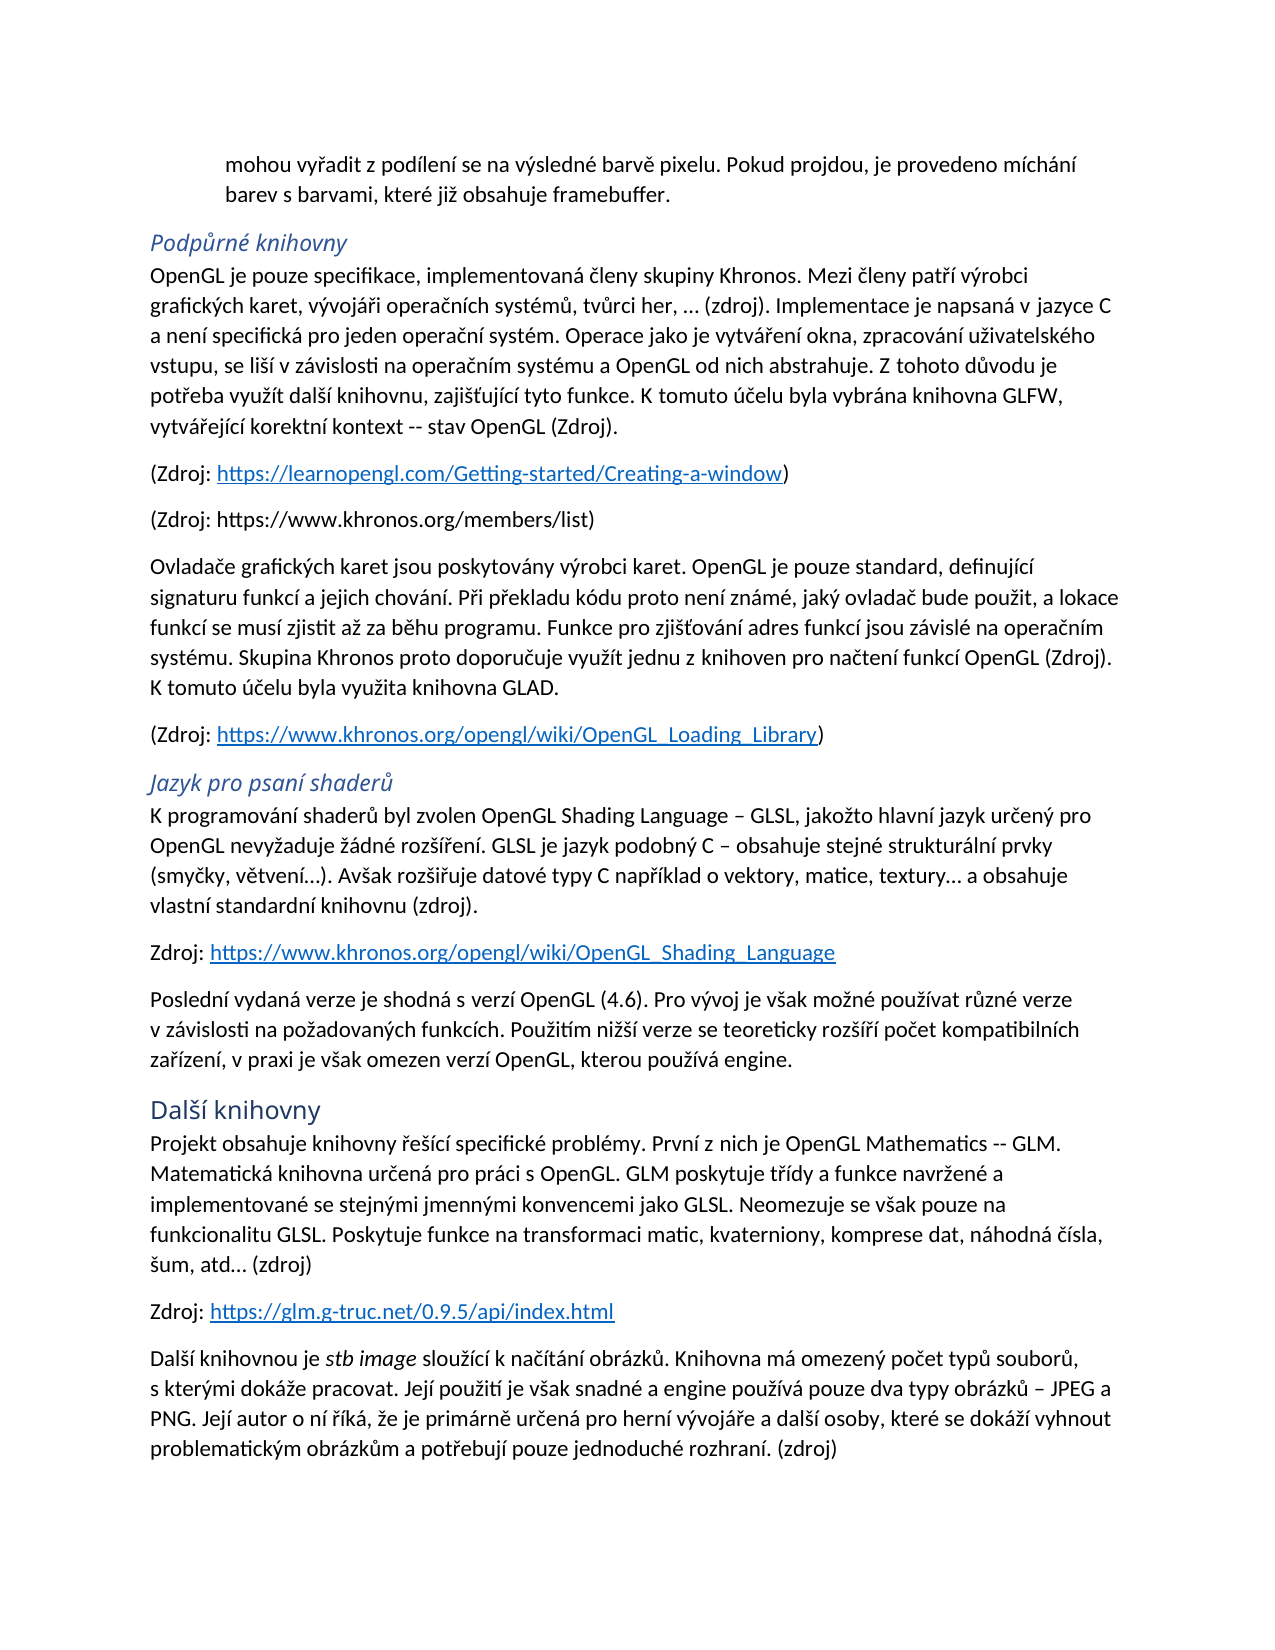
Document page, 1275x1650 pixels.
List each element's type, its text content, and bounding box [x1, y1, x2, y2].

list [187, 150, 1125, 208]
text Ovladače grafických karet jsou poskytovány výrobci karet. OpenGL je pouze standard, definující signaturu funkcí a jejich chování. Při překladu kódu proto není známé, jaký ovladač bude použit, a lokace funkcí se musí zjistit až za běhu programu. Funkce pro zjišťování adres funkcí jsou závislé na operačním systému. Skupina Khronos proto doporučuje využít jednu z knihoven pro načtení funkcí OpenGL (Zdroj). K tomuto účelu byla využita knihovna GLAD. [150, 552, 1125, 701]
subtitle Jazyk pro psaní shaderů [150, 767, 1125, 798]
text Projekt obsahuje knihovny řešící specifické problémy. První z nich je OpenGL Mathematics -- GLM. Matematická knihovna určená pro práci s OpenGL. GLM poskytuje třídy a funkce navržené a implementované se stejnými jmennými konvencemi jako GLSL. Neomezuje se však pouze na funkcionalitu GLSL. Poskytuje funkce na transformaci matic, kvaterniony, komprese dat, náhodná čísla, šum, atd… (zdroj) [150, 1129, 1125, 1278]
text K programování shaderů byl zvolen OpenGL Shading Language – GLSL, jakožto hlavní jazyk určený pro OpenGL nevyžaduje žádné rozšíření. GLSL je jazyk podobný C – obsahuje stejné strukturální prvky (smyčky, větvení…). Avšak rozšiřuje datové typy C například o vektory, matice, textury… a obsahuje vlastní standardní knihovnu (zdroj). [150, 801, 1125, 919]
text (Zdroj: https://learnopengl.com/Getting-started/Creating-a-window) [150, 459, 1125, 487]
subtitle Další knihovny [150, 1092, 1125, 1127]
text Zdroj: https://glm.g-truc.net/0.9.5/api/index.html [150, 1297, 1125, 1325]
text (Zdroj: https://www.khronos.org/members/list) [150, 506, 1125, 534]
text Zdroj: https://www.khronos.org/opengl/wiki/OpenGL_Shading_Language [150, 938, 1125, 966]
text Další knihovnou je stb image sloužící k načítání obrázků. Knihovna má omezený počet typů souborů, s kterými dokáže pracovat. Její použití je však snadné a engine používá pouze dva typy obrázků – JPEG a PNG. Její autor o ní říká, že je primárně určená pro herní vývojáře a další osoby, které se dokáží vyhnout problematickým obrázkům a potřebují pouze jednoduché rozhraní. (zdroj) [150, 1344, 1125, 1462]
text OpenGL je pouze specifikace, implementovaná členy skupiny Khronos. Mezi členy patří výrobci grafických karet, vývojáři operačních systémů, tvůrci her, … (zdroj). Implementace je napsaná v jazyce C a není specifická pro jeden operační systém. Operace jako je vytváření okna, zpracování uživatelského vstupu, se liší v závislosti na operačním systému a OpenGL od nich abstrahuje. Z tohoto důvodu je potřeba využít další knihovnu, zajišťující tyto funkce. K tomuto účelu byla vybrána knihovna GLFW, vytvářející korektní kontext -- stav OpenGL (Zdroj). [150, 261, 1125, 440]
text Poslední vydaná verze je shodná s verzí OpenGL (4.6). Pro vývoj je však možné používat různé verze v závislosti na požadovaných funkcích. Použitím nižší verze se teoreticky rozšíří počet kompatibilních zařízení, v praxi je však omezen verzí OpenGL, kterou používá engine. [150, 985, 1125, 1074]
text (Zdroj: https://www.khronos.org/opengl/wiki/OpenGL_Loading_Library) [150, 720, 1125, 748]
subtitle Podpůrné knihovny [150, 227, 1125, 258]
